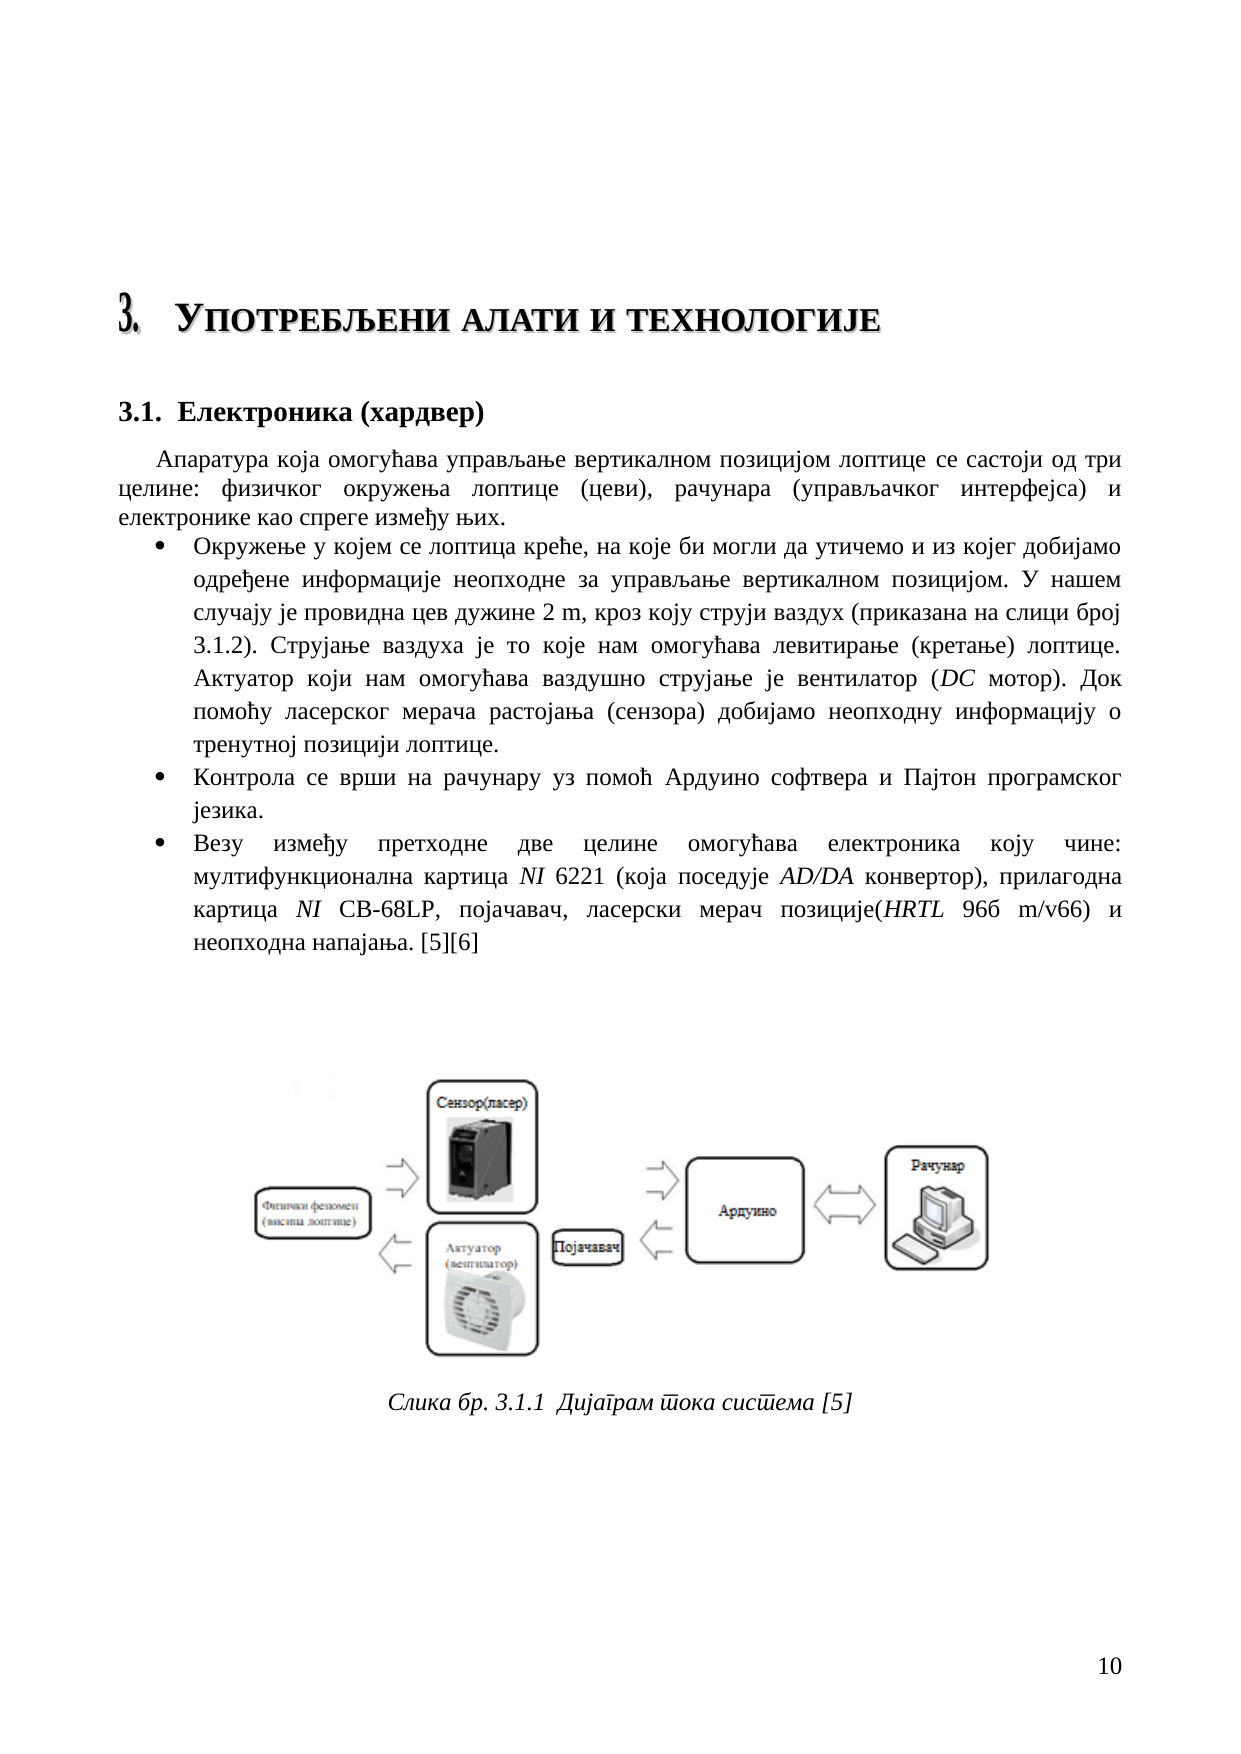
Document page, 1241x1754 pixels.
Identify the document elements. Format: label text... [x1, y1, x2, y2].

text Електроника (хардвер) [118, 394, 1122, 428]
list Окружење у којем се лоптица креће, на које би могли да утичемо и из којег добијамо одређене информације неопходне за управљање вертикалном позицијом. У нашем случају је провидна цев дужине 2 m, кроз коју струји ваздух (приказана на слици број 3.1.2). Струјање ваздуха је то које нам омогућава левитирање (кретање) лоптице. Актуатор који нам омогућава ваздушно струјање је вентилатор (DC мотор). Док помоћу ласерског мерача растојања (сензора) добијамо неопходну информацију о тренутној позицији лоптице. [156, 531, 1122, 758]
text Употребљени алати и технологије [118, 277, 1122, 344]
text Слика бр. 3.1.1 Дијаграм тока система [5] [118, 1362, 1122, 1416]
text Апаратура која омогућава управљање вертикалном позицијом лоптице се састоји од три целине: физичког окружења лоптице (цеви), рачунара (управљачког интерфејса) и електронике као спреге између њих. [118, 444, 1122, 531]
list Контрола се врши на рачунару уз помоћ Ардуино софтвера и Пајтон програмског језика. [156, 762, 1122, 824]
list Везу између претходне две целине омогућава електроника коју чине: мултифункционална картица NI 6221 (која поседује AD/DA конвертор), прилагодна картица NI CB-68LP, појачавач, ласерски мерач позиције(HRTL 96б m/v66) и неопходна напајања. [5][6] [156, 828, 1122, 956]
picture [250, 1072, 990, 1362]
